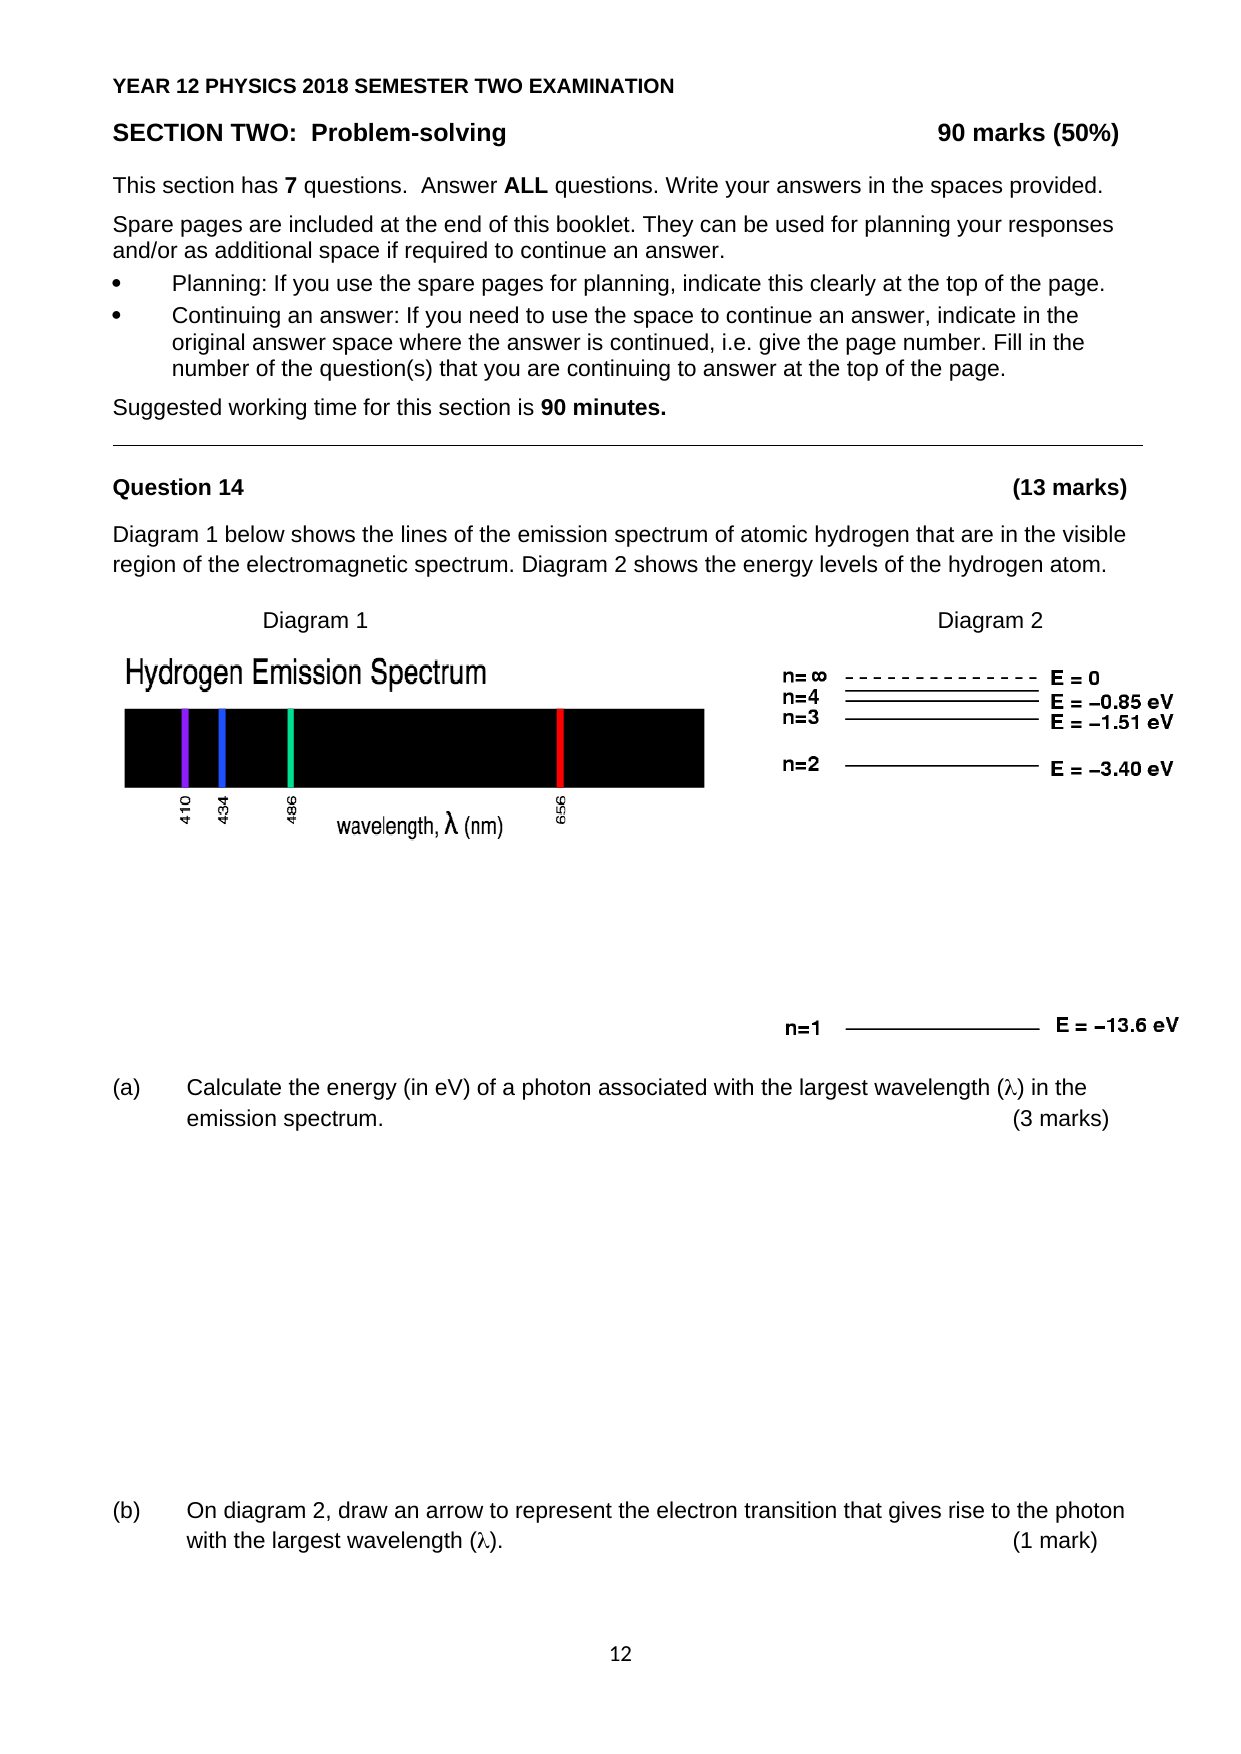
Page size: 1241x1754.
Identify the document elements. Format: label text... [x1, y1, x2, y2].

picture [112, 646, 716, 856]
text Spare pages are included at the end of this booklet. They can be used for planning your responses and/or as additional space if required to continue an answer. [112, 211, 1128, 263]
text Diagram 1 below shows the lines of the emission spectrum of atomic hydrogen that are in the visible region of the electromagnetic spectrum. Diagram 2 shows the energy levels of the hydrogen atom. [112, 521, 1128, 578]
picture [773, 660, 1185, 1043]
text Question 14 (13 marks) [112, 474, 1128, 500]
list Planning: If you use the spare pages for planning, indicate this clearly at the top of the page. [112, 270, 1128, 296]
text This section has 7 questions. Answer ALL questions. Write your answers in the spaces provided. [112, 172, 1128, 198]
text (a) Calculate the energy (in eV) of a photon associated with the largest wavelength () in the emission spectrum. (3 marks) [112, 1074, 1128, 1131]
text SECTION TWO: Problem-solving 90 marks (50%) [112, 118, 1128, 147]
text Suggested working time for this section is 90 minutes. [112, 394, 1128, 420]
list Continuing an answer: If you need to use the space to continue an answer, indicate in the original answer space where the answer is continued, i.e. give the page number. Fill in the number of the question(s) that you are continuing to answer at the top of the page. [112, 302, 1128, 381]
text (b) On diagram 2, draw an arrow to represent the electron transition that gives rise to the photon with the largest wavelength (). (1 mark) [112, 1497, 1128, 1553]
text Diagram 1 Diagram 2 [112, 607, 1128, 633]
